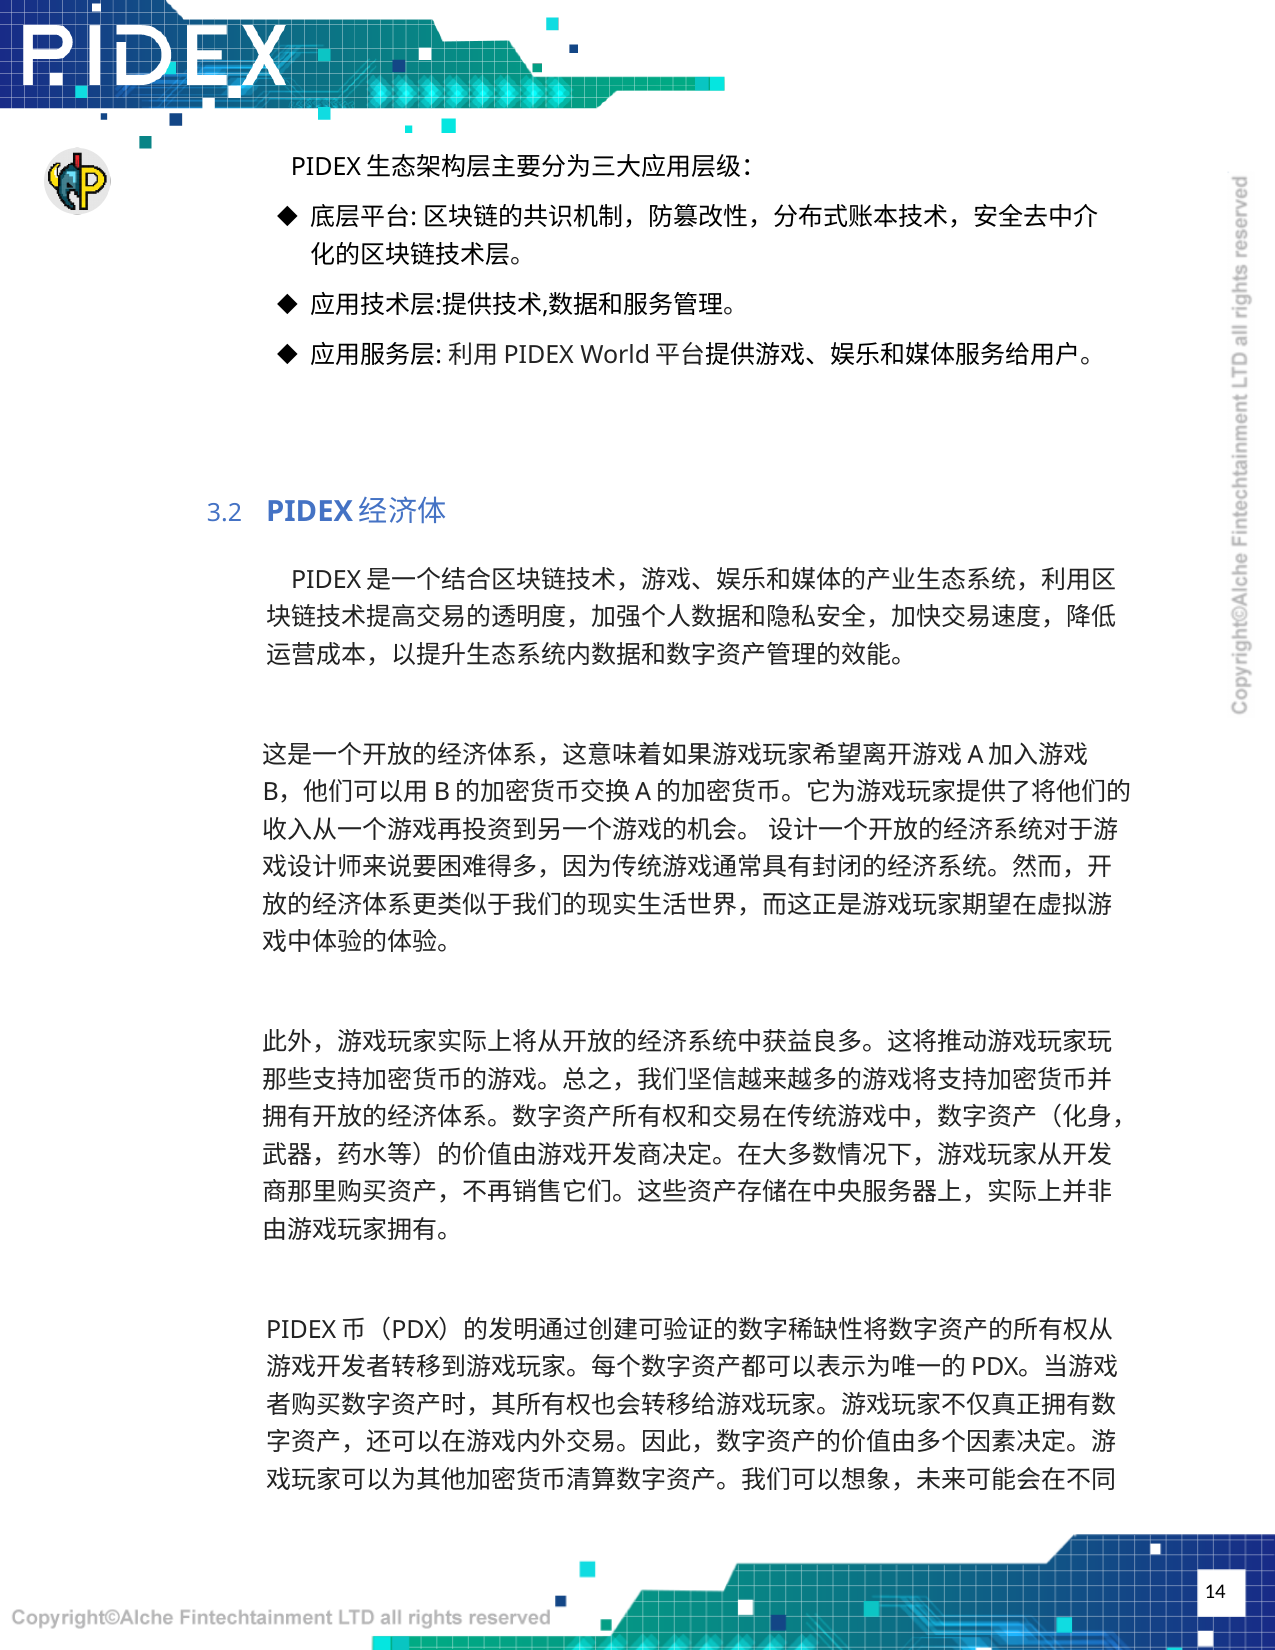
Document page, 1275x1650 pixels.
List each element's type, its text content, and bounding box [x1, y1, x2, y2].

list 应用服务层: 利用PIDEX World平台提供游戏、娱乐和媒体服务给用户。 [275, 334, 1113, 371]
list 此外，游戏玩家实际上将从开放的经济系统中获益良多。这将推动游戏玩家玩那些支持加密货币的游戏。总之，我们坚信越来越多的游戏将支持加密货币并拥有开放的经济体系。数字资产所有权和交易在传统游戏中，数字资产（化身，武器，药水等）的价值由游戏开发商决定。在大多数情况下，游戏玩家从开发商那里购买资产，不再销售它们。这些资产存储在中央服务器上，实际上并非由游戏玩家拥有。 [262, 1021, 1133, 1246]
list PIDEX经济体 [207, 471, 1113, 546]
text PIDEX生态架构层主要分为三大应用层级： [266, 146, 1113, 184]
picture [0, 0, 1047, 218]
picture [1228, 172, 1254, 717]
list 底层平台: 区块链的共识机制，防篡改性，分布式账本技术，安全去中介化的区块链技术层。 [275, 196, 1113, 271]
list PIDEX是一个结合区块链技术，游戏、娱乐和媒体的产业生态系统，利用区块链技术提高交易的透明度，加强个人数据和隐私安全，加快交易速度，降低运营成本，以提升生态系统内数据和数字资产管理的效能。 [266, 559, 1133, 671]
list 这是一个开放的经济体系，这意味着如果游戏玩家希望离开游戏A加入游戏B，他们可以用B的加密货币交换A的加密货币。它为游戏玩家提供了将他们的收入从一个游戏再投资到另一个游戏的机会。 设计一个开放的经济系统对于游戏设计师来说要困难得多，因为传统游戏通常具有封闭的经济系统。然而，开放的经济体系更类似于我们的现实生活世界，而这正是游戏玩家期望在虚拟游戏中体验的体验。 [262, 734, 1133, 959]
list 应用技术层:提供技术,数据和服务管理。 [275, 284, 1113, 321]
picture [0, 1533, 1275, 1650]
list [266, 1309, 1133, 1496]
